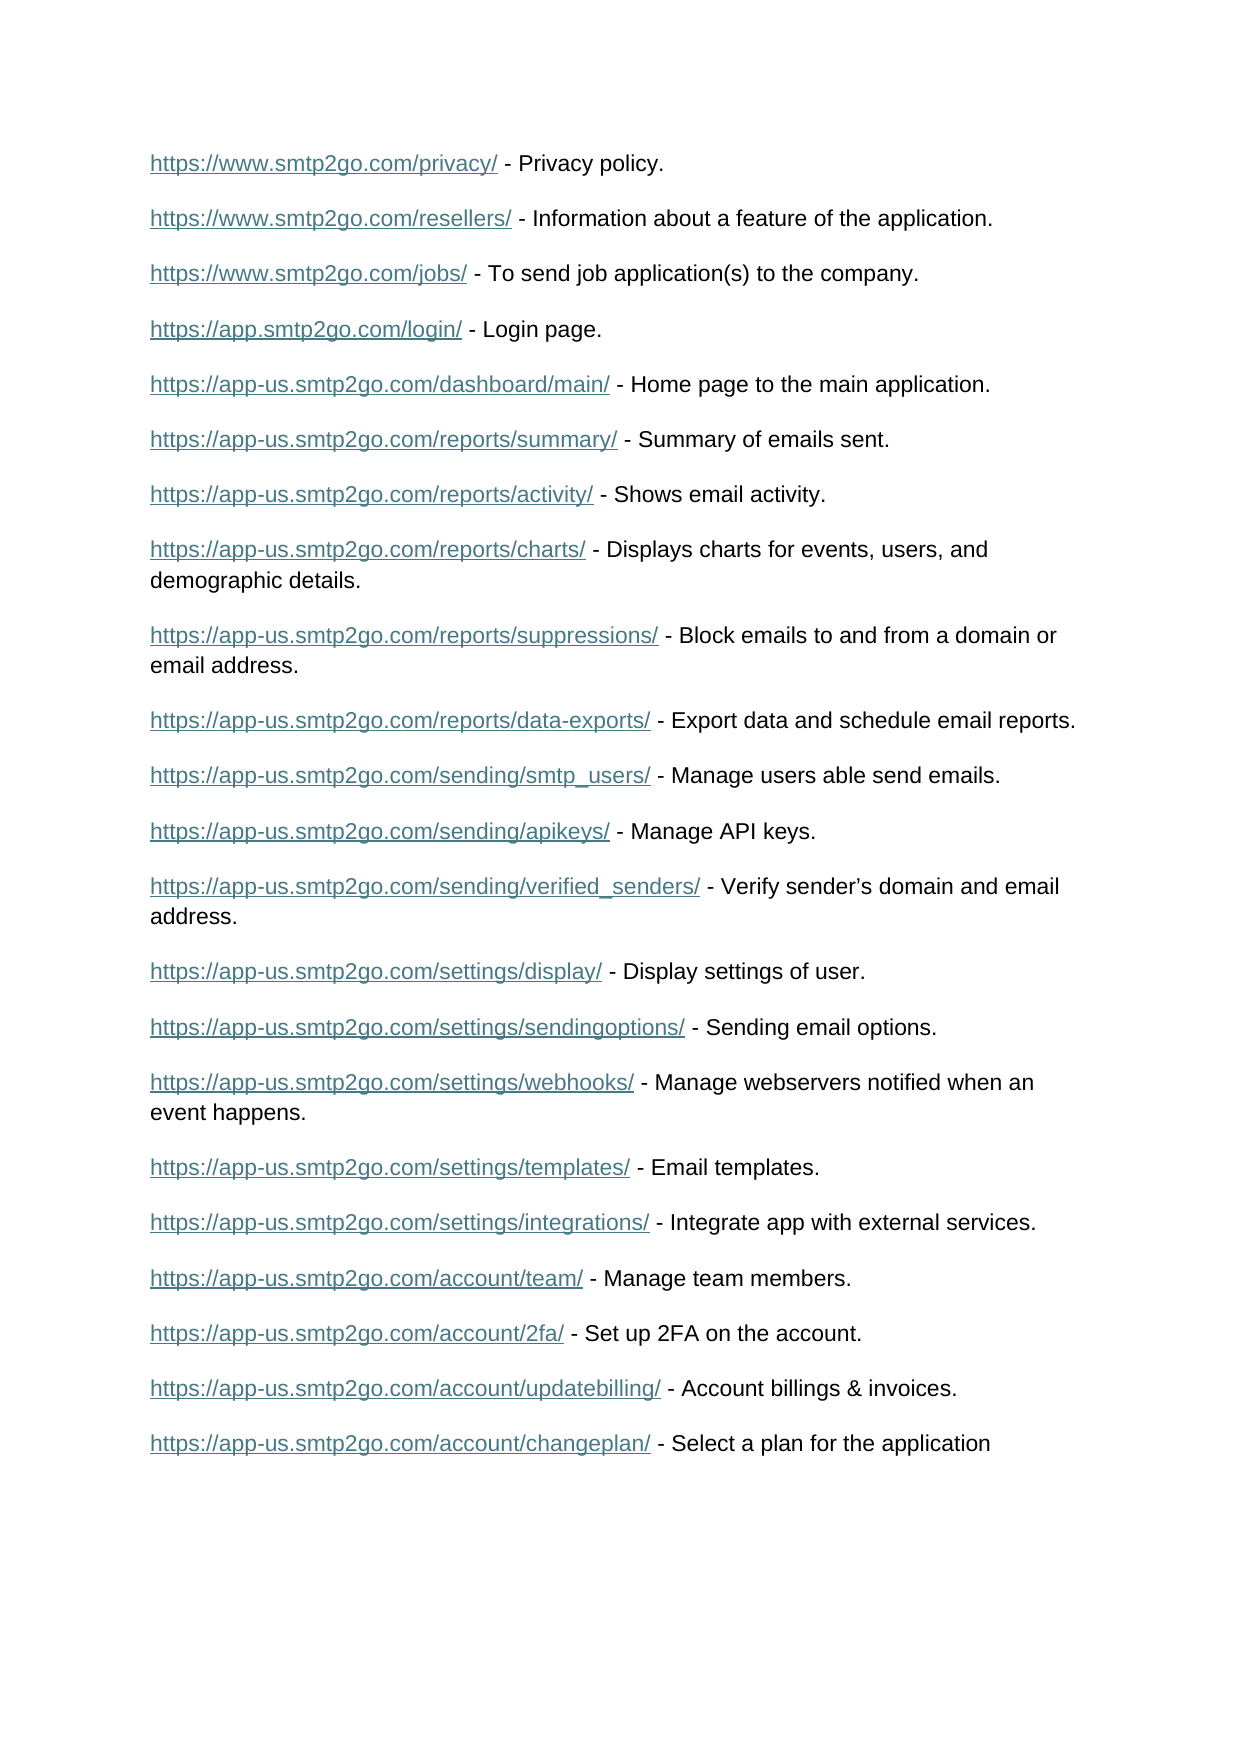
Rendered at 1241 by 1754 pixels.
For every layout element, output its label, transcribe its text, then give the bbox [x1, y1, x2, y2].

text https://www.smtp2go.com/resellers/ - Information about a feature of the application. [150, 205, 1090, 232]
text https://app-us.smtp2go.com/reports/data-exports/ - Export data and schedule email reports. [150, 707, 1090, 734]
text https://app-us.smtp2go.com/account/2fa/ - Set up 2FA on the account. [150, 1320, 1090, 1346]
text https://app-us.smtp2go.com/dashboard/main/ - Home page to the main application. [150, 371, 1090, 397]
text https://app.smtp2go.com/login/ - Login page. [150, 316, 1090, 342]
text https://app-us.smtp2go.com/reports/activity/ - Shows email activity. [150, 481, 1090, 508]
text https://www.smtp2go.com/jobs/ - To send job application(s) to the company. [150, 260, 1090, 287]
text https://app-us.smtp2go.com/settings/webhooks/ - Manage webservers notified when an event happens. [150, 1069, 1090, 1125]
text https://app-us.smtp2go.com/reports/charts/ - Displays charts for events, users, and demographic details. [150, 536, 1090, 593]
text https://app-us.smtp2go.com/reports/suppressions/ - Block emails to and from a domain or email address. [150, 622, 1090, 678]
text https://app-us.smtp2go.com/sending/apikeys/ - Manage API keys. [150, 818, 1090, 844]
text https://app-us.smtp2go.com/account/team/ - Manage team members. [150, 1264, 1090, 1291]
text https://app-us.smtp2go.com/settings/sendingoptions/ - Sending email options. [150, 1013, 1090, 1040]
text https://app-us.smtp2go.com/reports/summary/ - Summary of emails sent. [150, 426, 1090, 452]
text https://app-us.smtp2go.com/account/updatebilling/ - Account billings & invoices. [150, 1375, 1090, 1401]
text https://app-us.smtp2go.com/sending/verified_senders/ - Verify sender’s domain and email address. [150, 873, 1090, 929]
text https://app-us.smtp2go.com/account/changeplan/ - Select a plan for the application [150, 1430, 1090, 1457]
text https://app-us.smtp2go.com/settings/display/ - Display settings of user. [150, 958, 1090, 985]
text https://app-us.smtp2go.com/sending/smtp_users/ - Manage users able send emails. [150, 762, 1090, 789]
text https://app-us.smtp2go.com/settings/integrations/ - Integrate app with external services. [150, 1209, 1090, 1236]
text https://app-us.smtp2go.com/settings/templates/ - Email templates. [150, 1154, 1090, 1181]
text https://www.smtp2go.com/privacy/ - Privacy policy. [150, 150, 1090, 176]
